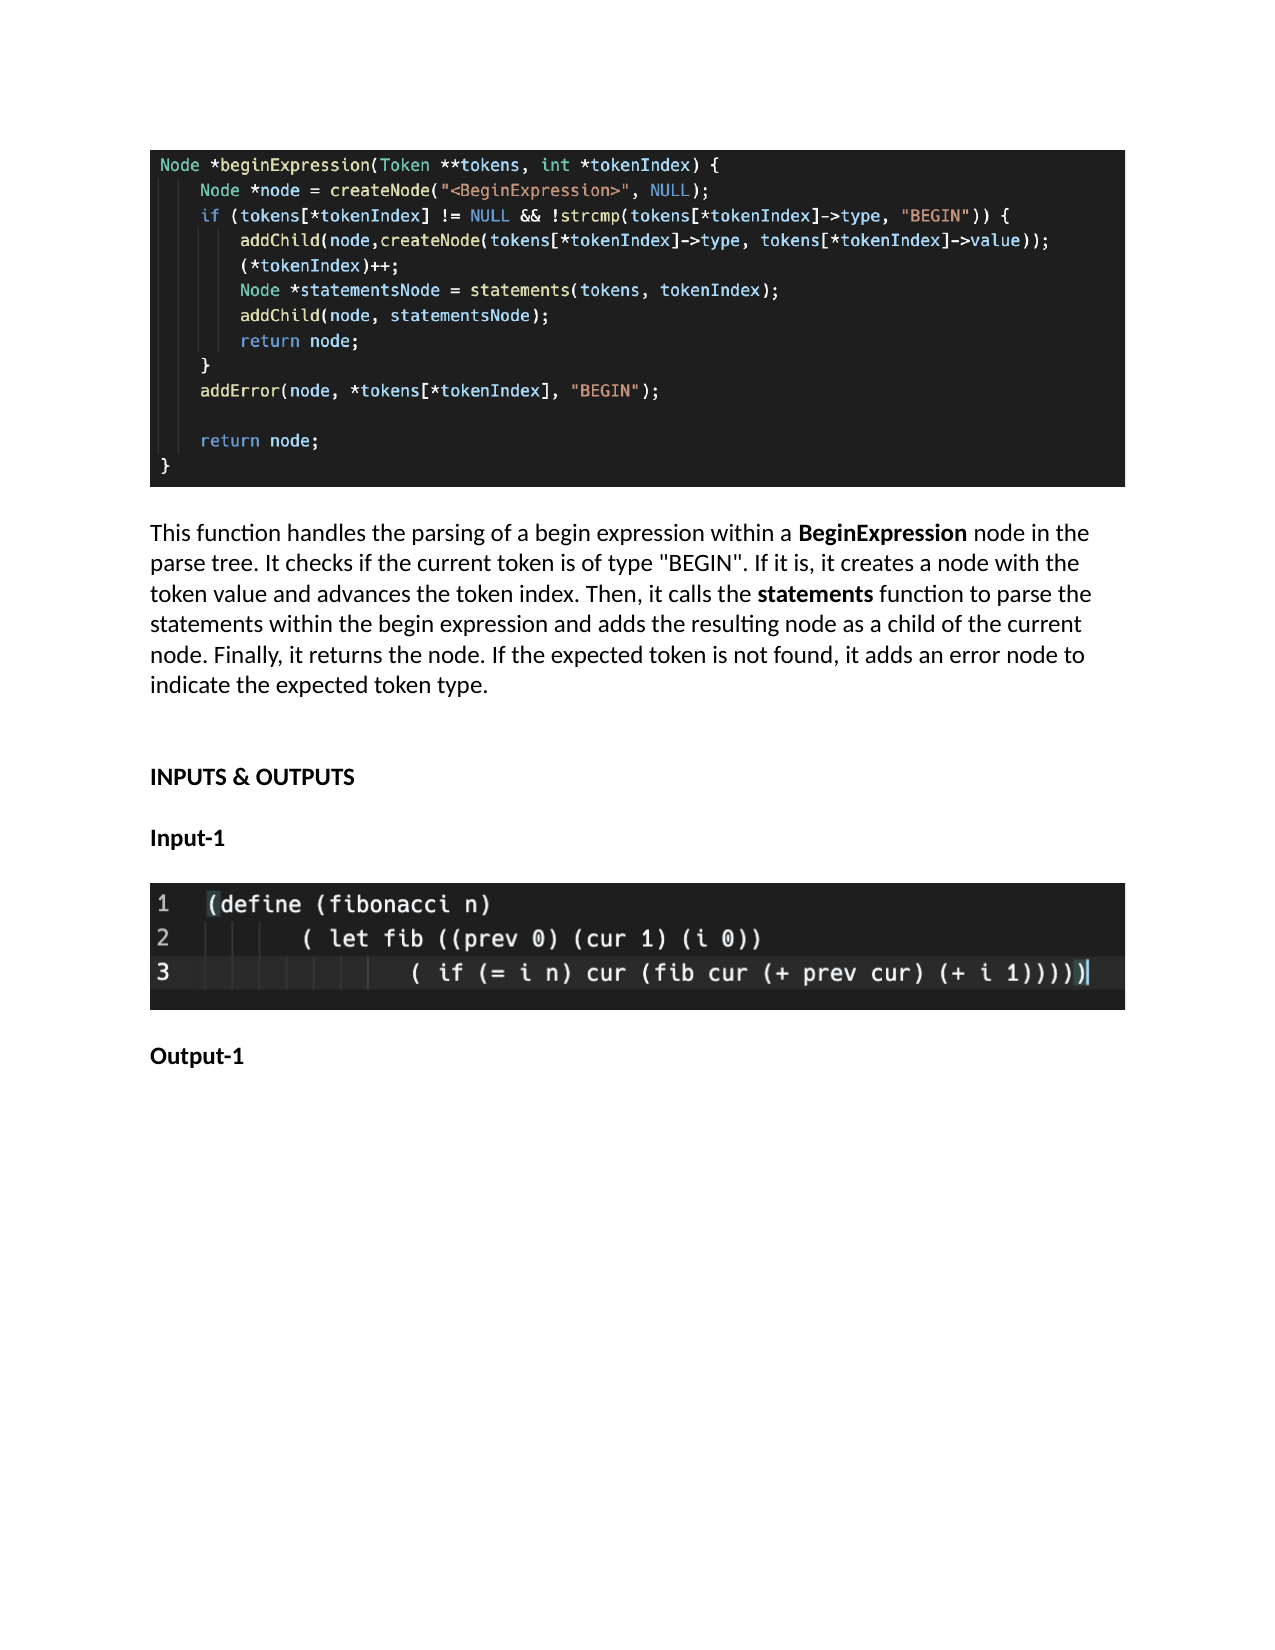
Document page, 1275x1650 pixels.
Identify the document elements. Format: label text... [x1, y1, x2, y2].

text Output-1 [150, 1040, 1125, 1071]
text Input-1 [150, 822, 1125, 853]
picture [150, 883, 1125, 1010]
text This function handles the parsing of a begin expression within a BeginExpression node in the parse tree. It checks if the current token is of type "BEGIN". If it is, it creates a node with the token value and advances the token index. Then, it calls the statements function to parse the statements within the begin expression and adds the resulting node as a child of the current node. Finally, it returns the node. If the expected token is not found, it adds an error node to indicate the expected token type. [150, 517, 1125, 700]
text INPUTS & OUTPUTS [150, 761, 1125, 792]
picture [150, 150, 1125, 487]
